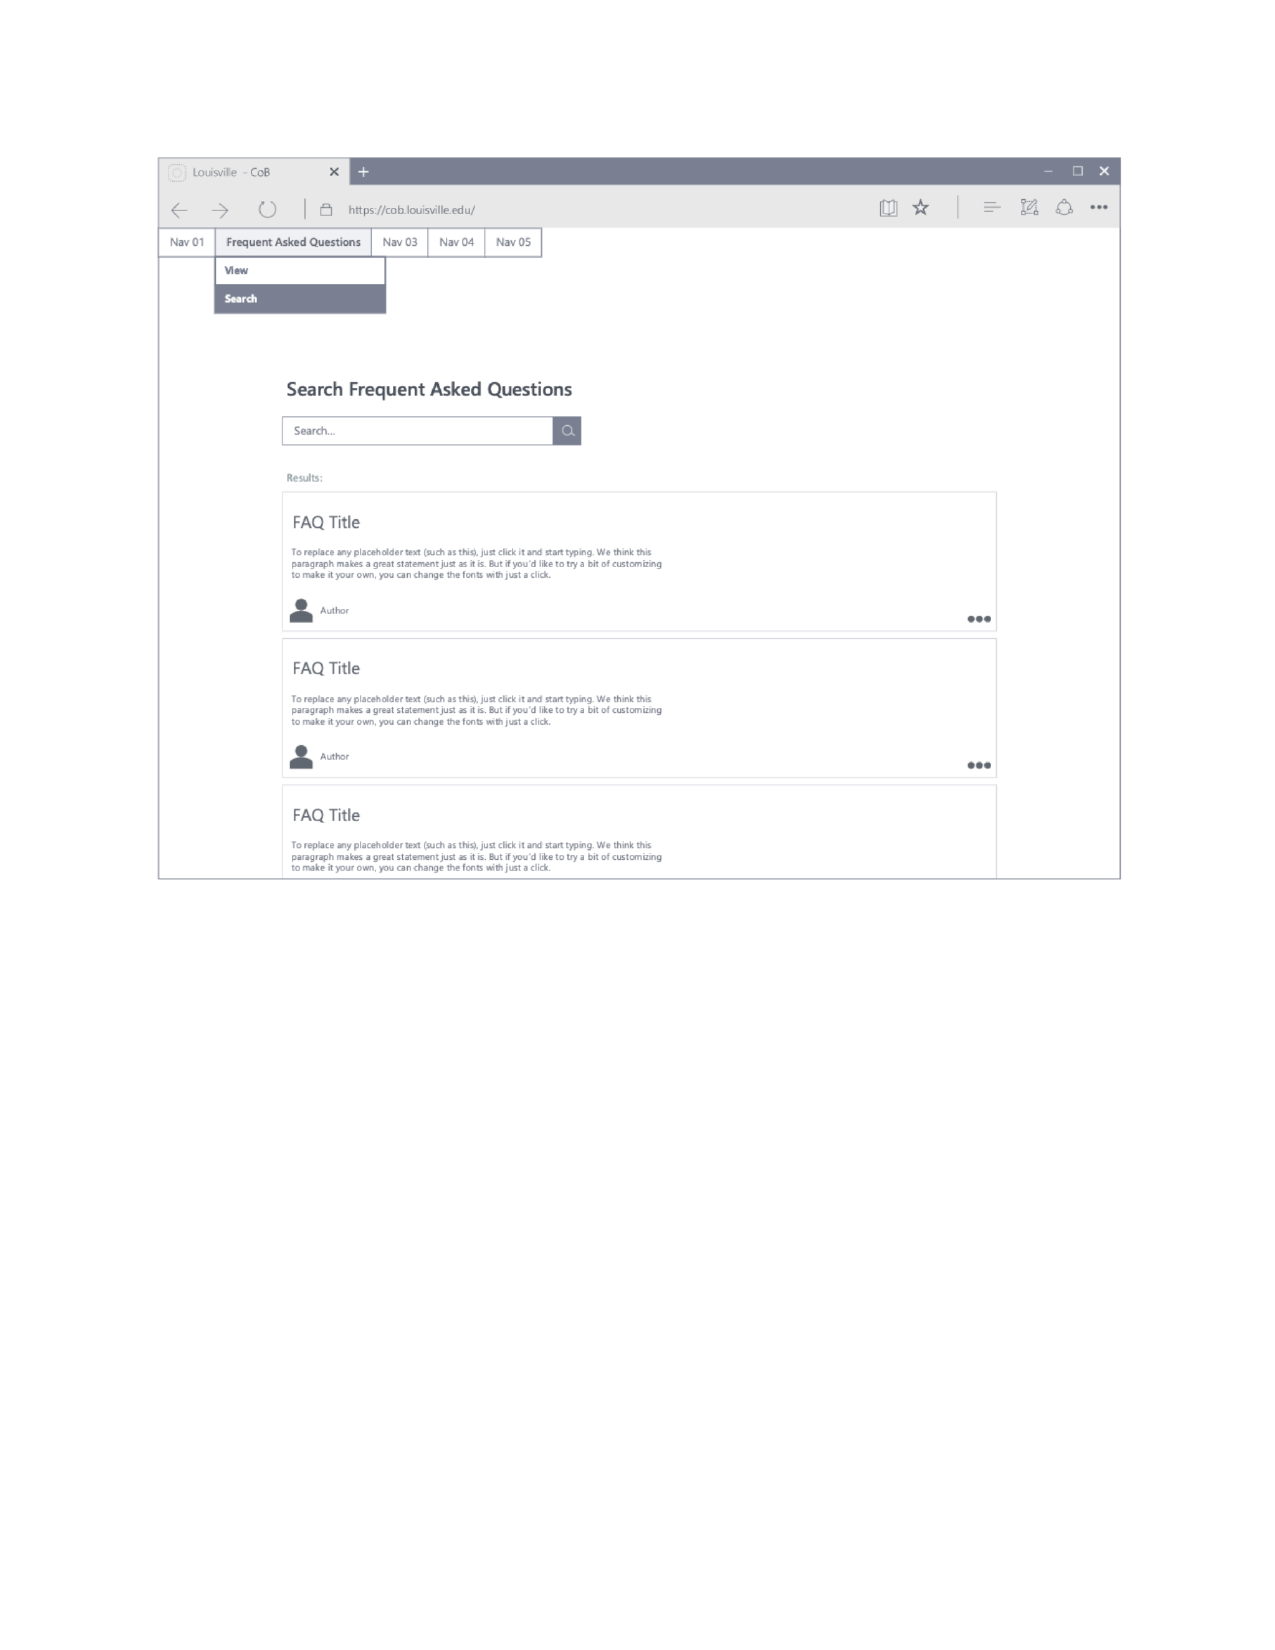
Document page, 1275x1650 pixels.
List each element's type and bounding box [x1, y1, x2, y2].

picture [150, 150, 1125, 889]
